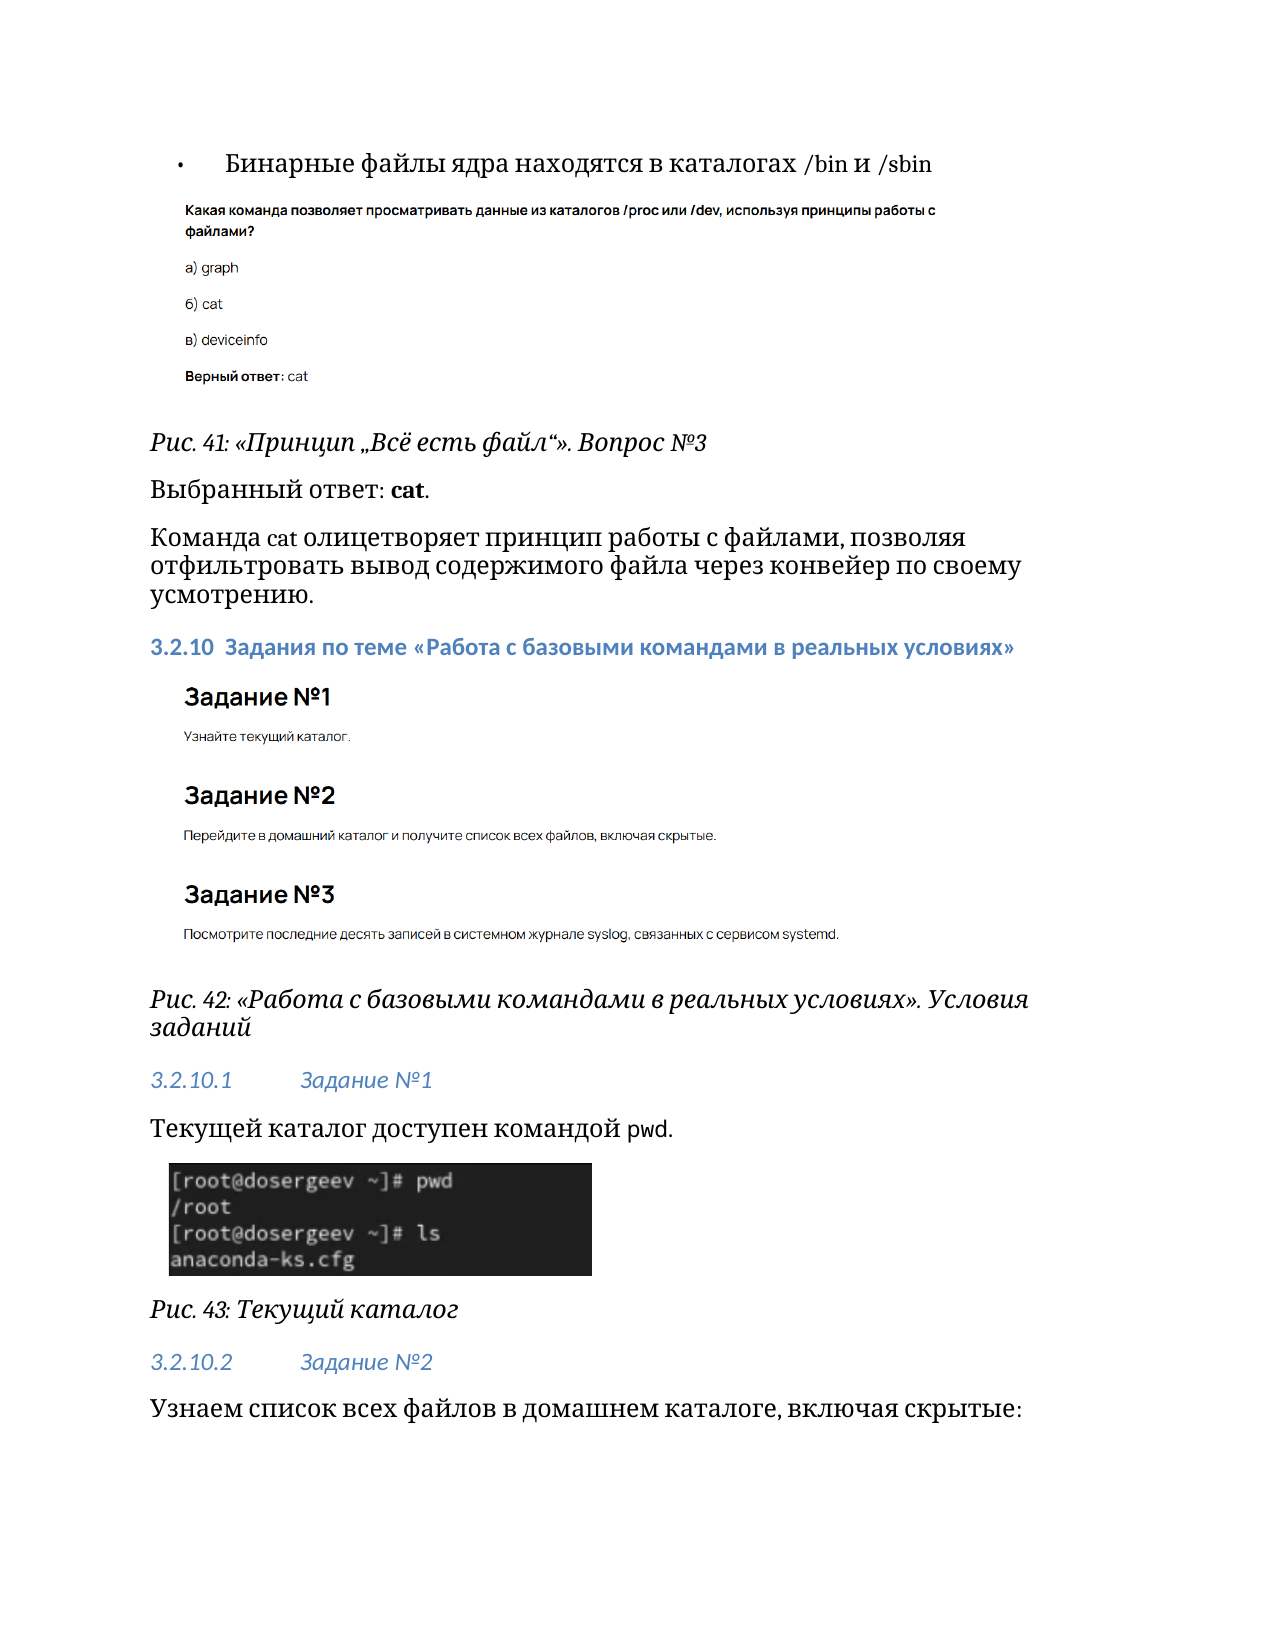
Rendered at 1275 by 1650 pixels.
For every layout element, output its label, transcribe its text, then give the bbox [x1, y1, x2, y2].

text Команда cat олицетворяет принцип работы с файлами, позволяя отфильтровать вывод содержимого файла через конвейер по своему усмотрению. [150, 523, 1125, 610]
text Рис. 42: «Работа с базовыми командами в реальных условиях». Условия заданий [150, 986, 1125, 1043]
text Текущей каталог доступен командой pwd. [150, 1113, 1125, 1144]
picture [168, 182, 957, 408]
subtitle 3.2.10 Задания по теме «Работа с базовыми командами в реальных условиях» [150, 631, 1125, 661]
list Бинарные файлы ядра находятся в каталогах /bin и /sbin [175, 150, 1125, 179]
text Рис. 41: «Принцип „Всё есть файл“». Вопрос №3 [150, 428, 1125, 457]
subtitle 3.2.10.2 Задание №2 [150, 1346, 1125, 1376]
text Выбранный ответ: cat. [150, 476, 1125, 505]
picture [168, 1163, 592, 1276]
picture [168, 661, 957, 965]
subtitle 3.2.10.1 Задание №1 [150, 1064, 1125, 1094]
text Узнаем список всех файлов в домашнем каталоге, включая скрытые: [150, 1395, 1125, 1424]
text Рис. 43: Текущий каталог [150, 1296, 1125, 1325]
